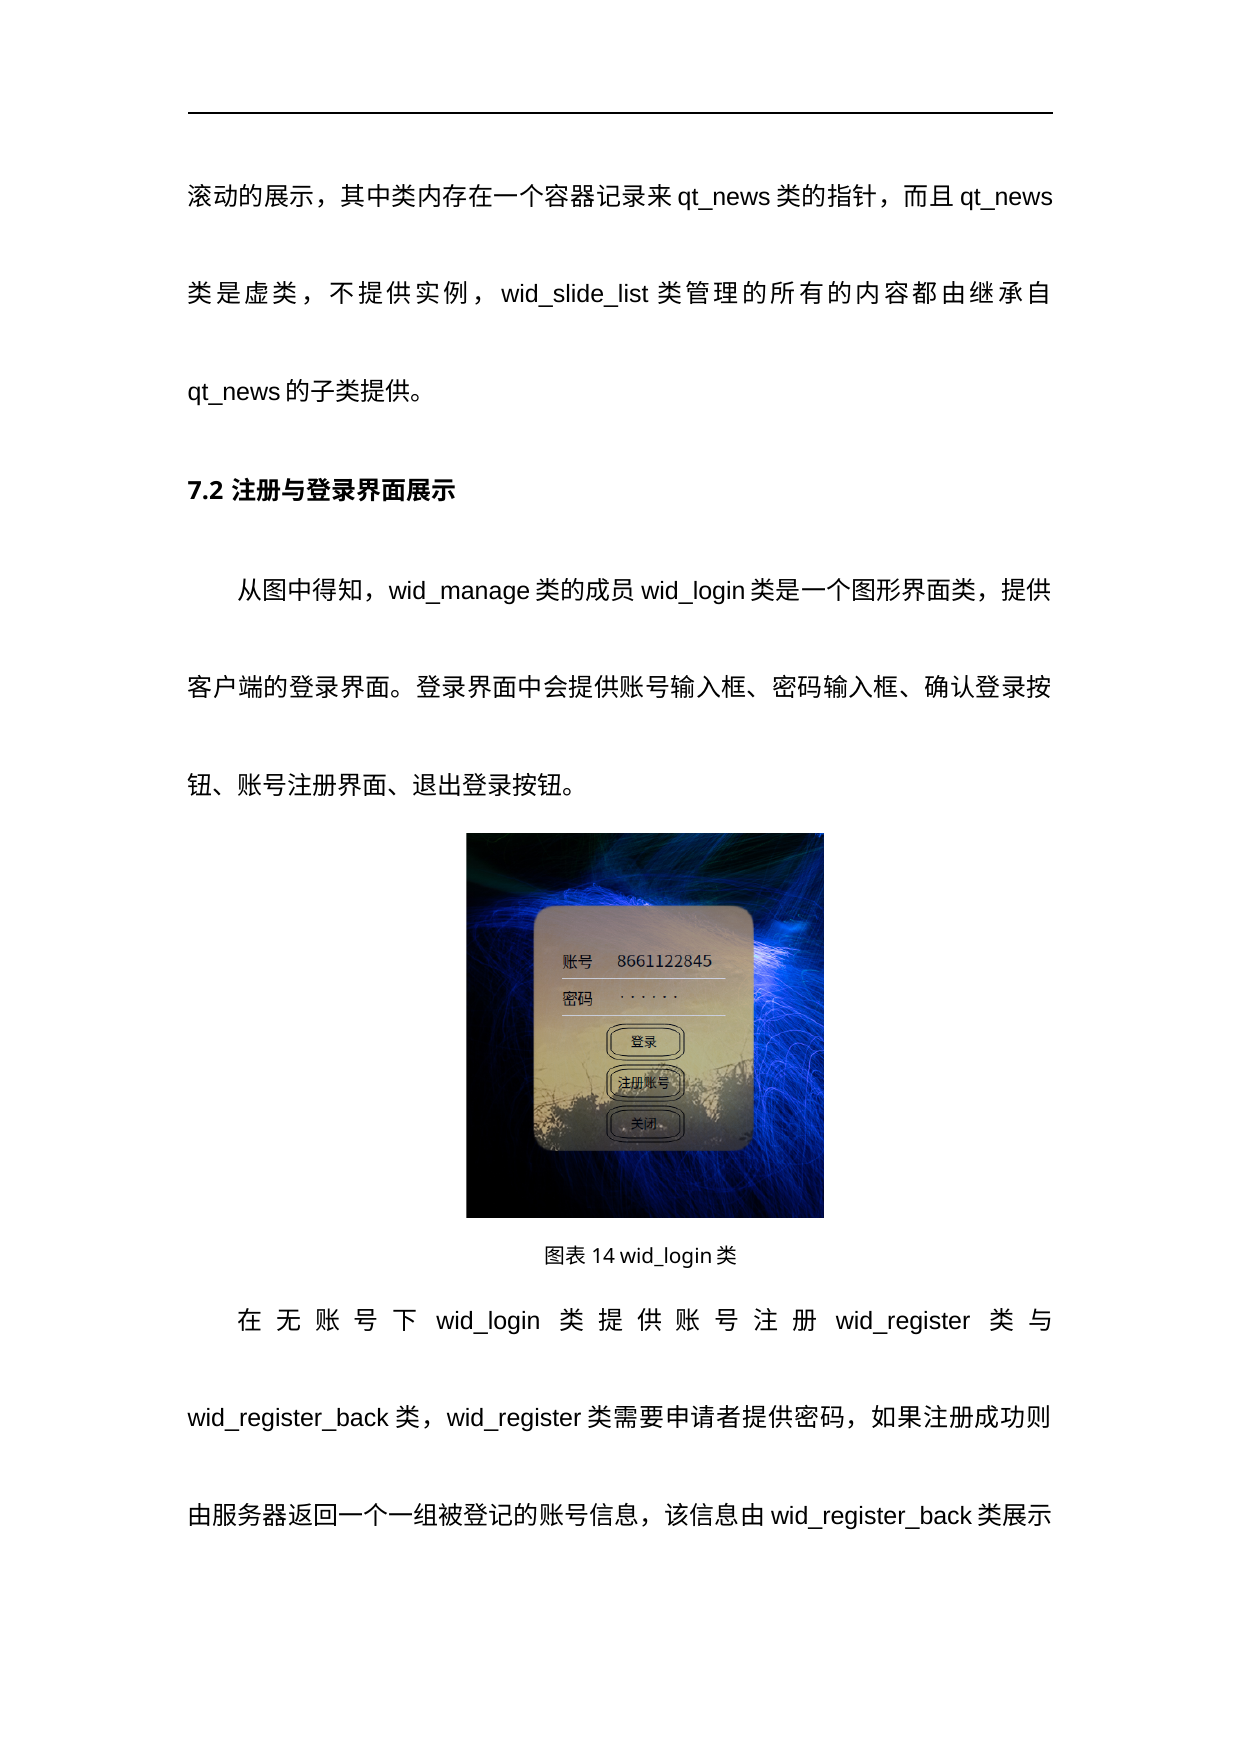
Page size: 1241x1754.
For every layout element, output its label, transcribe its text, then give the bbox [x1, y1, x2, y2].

subtitle 注册与登录界面展示 [187, 456, 1053, 521]
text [187, 1286, 1053, 1546]
picture [466, 833, 824, 1218]
text 从图中得知，wid_manage类的成员wid_login类是一个图形界面类，提供客户端的登录界面。登录界面中会提供账号输入框、密码输入框、确认登录按钮、账号注册界面、退出登录按钮。 [187, 556, 1053, 816]
text 图表 14 wid_login类 [187, 1238, 1053, 1271]
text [187, 162, 1053, 422]
